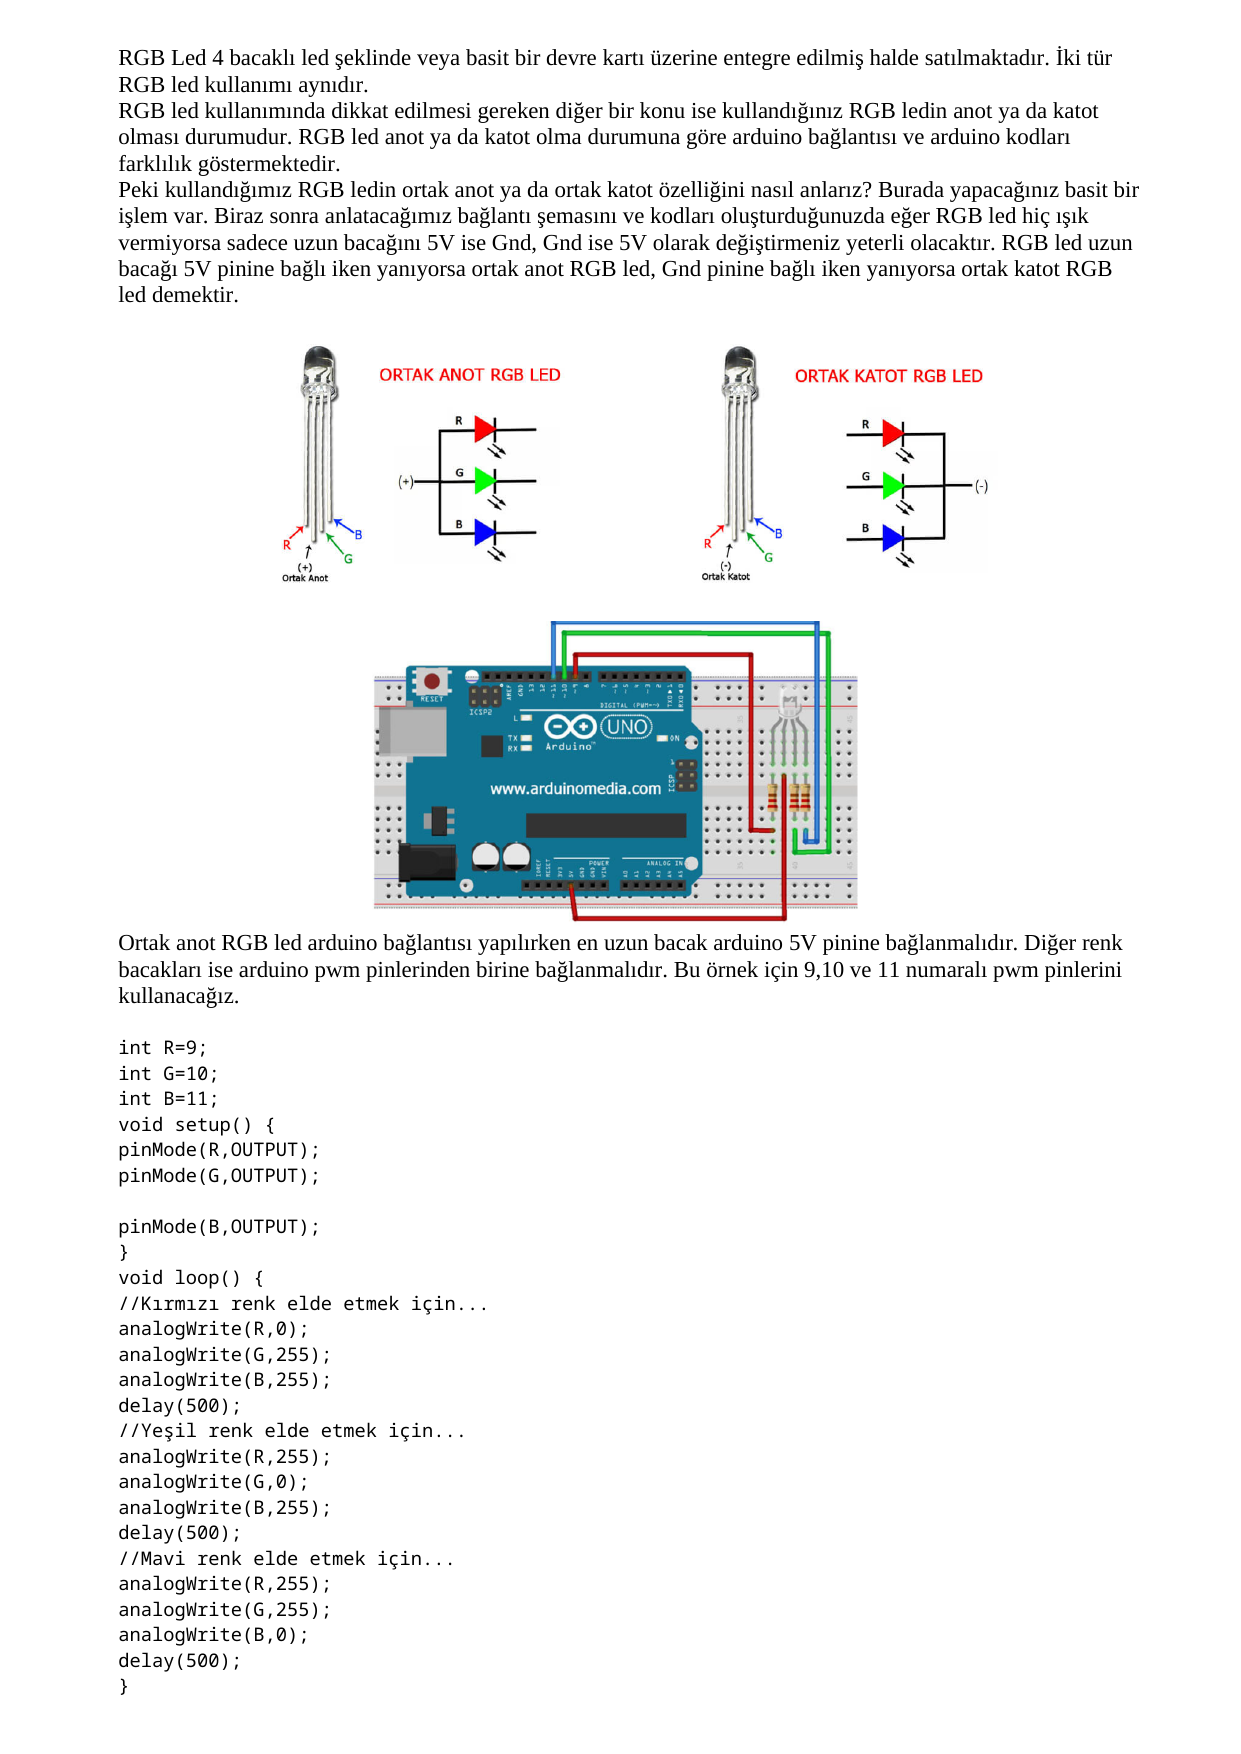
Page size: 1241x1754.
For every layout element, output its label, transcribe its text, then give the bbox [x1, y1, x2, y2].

text analogWrite(R,255); [118, 1443, 1142, 1468]
text delay(500); [118, 1392, 1142, 1417]
text void loop() { [118, 1264, 1142, 1290]
text RGB Led 4 bacaklı led şeklinde veya basit bir devre kartı üzerine entegre edilmiş halde satılmaktadır. İki tür RGB led kullanımı aynıdır. [118, 44, 1142, 97]
text //Kırmızı renk elde etmek için... [118, 1290, 1142, 1315]
text analogWrite(G,0); [118, 1468, 1142, 1494]
text analogWrite(R,0); [118, 1315, 1142, 1341]
text Ortak anot RGB led arduino bağlantısı yapılırken en uzun bacak arduino 5V pinine bağlanmalıdır. Diğer renk bacakları ise arduino pwm pinlerinden birine bağlanmalıdır. Bu örnek için 9,10 ve 11 numaralı pwm pinlerini kullanacağız. [118, 929, 1142, 1008]
text Peki kullandığımız RGB ledin ortak anot ya da ortak katot özelliğini nasıl anlarız? Burada yapacağınız basit bir işlem var. Biraz sonra anlatacağımız bağlantı şemasını ve kodları oluşturduğunuzda eğer RGB led hiç ışık vermiyorsa sadece uzun bacağını 5V ise Gnd, Gnd ise 5V olarak değiştirmeniz yeterli olacaktır. RGB led uzun bacağı 5V pinine bağlı iken yanıyorsa ortak anot RGB led, Gnd pinine bağlı iken yanıyorsa ortak katot RGB led demektir. [118, 176, 1142, 308]
text analogWrite(G,255); [118, 1341, 1142, 1366]
picture [208, 334, 628, 596]
text analogWrite(R,255); [118, 1571, 1142, 1596]
text } [118, 1239, 1142, 1264]
text analogWrite(G,255); [118, 1596, 1142, 1622]
picture [633, 335, 1051, 596]
text analogWrite(B,255); [118, 1366, 1142, 1392]
text analogWrite(B,255); [118, 1494, 1142, 1519]
text pinMode(B,OUTPUT); [118, 1213, 1142, 1239]
picture [355, 621, 905, 930]
text int B=11; [118, 1086, 1142, 1111]
text analogWrite(B,0); [118, 1622, 1142, 1647]
text delay(500); [118, 1647, 1142, 1673]
text pinMode(G,OUTPUT); [118, 1162, 1142, 1188]
text int G=10; [118, 1060, 1142, 1086]
text } [118, 1673, 1142, 1698]
text //Yeşil renk elde etmek için... [118, 1417, 1142, 1443]
text RGB led kullanımında dikkat edilmesi gereken diğer bir konu ise kullandığınız RGB ledin anot ya da katot olması durumudur. RGB led anot ya da katot olma durumuna göre arduino bağlantısı ve arduino kodları farklılık göstermektedir. [118, 97, 1142, 176]
text void setup() { [118, 1111, 1142, 1137]
text pinMode(R,OUTPUT); [118, 1137, 1142, 1162]
text delay(500); [118, 1519, 1142, 1545]
text //Mavi renk elde etmek için... [118, 1545, 1142, 1571]
text int R=9; [118, 1035, 1142, 1060]
